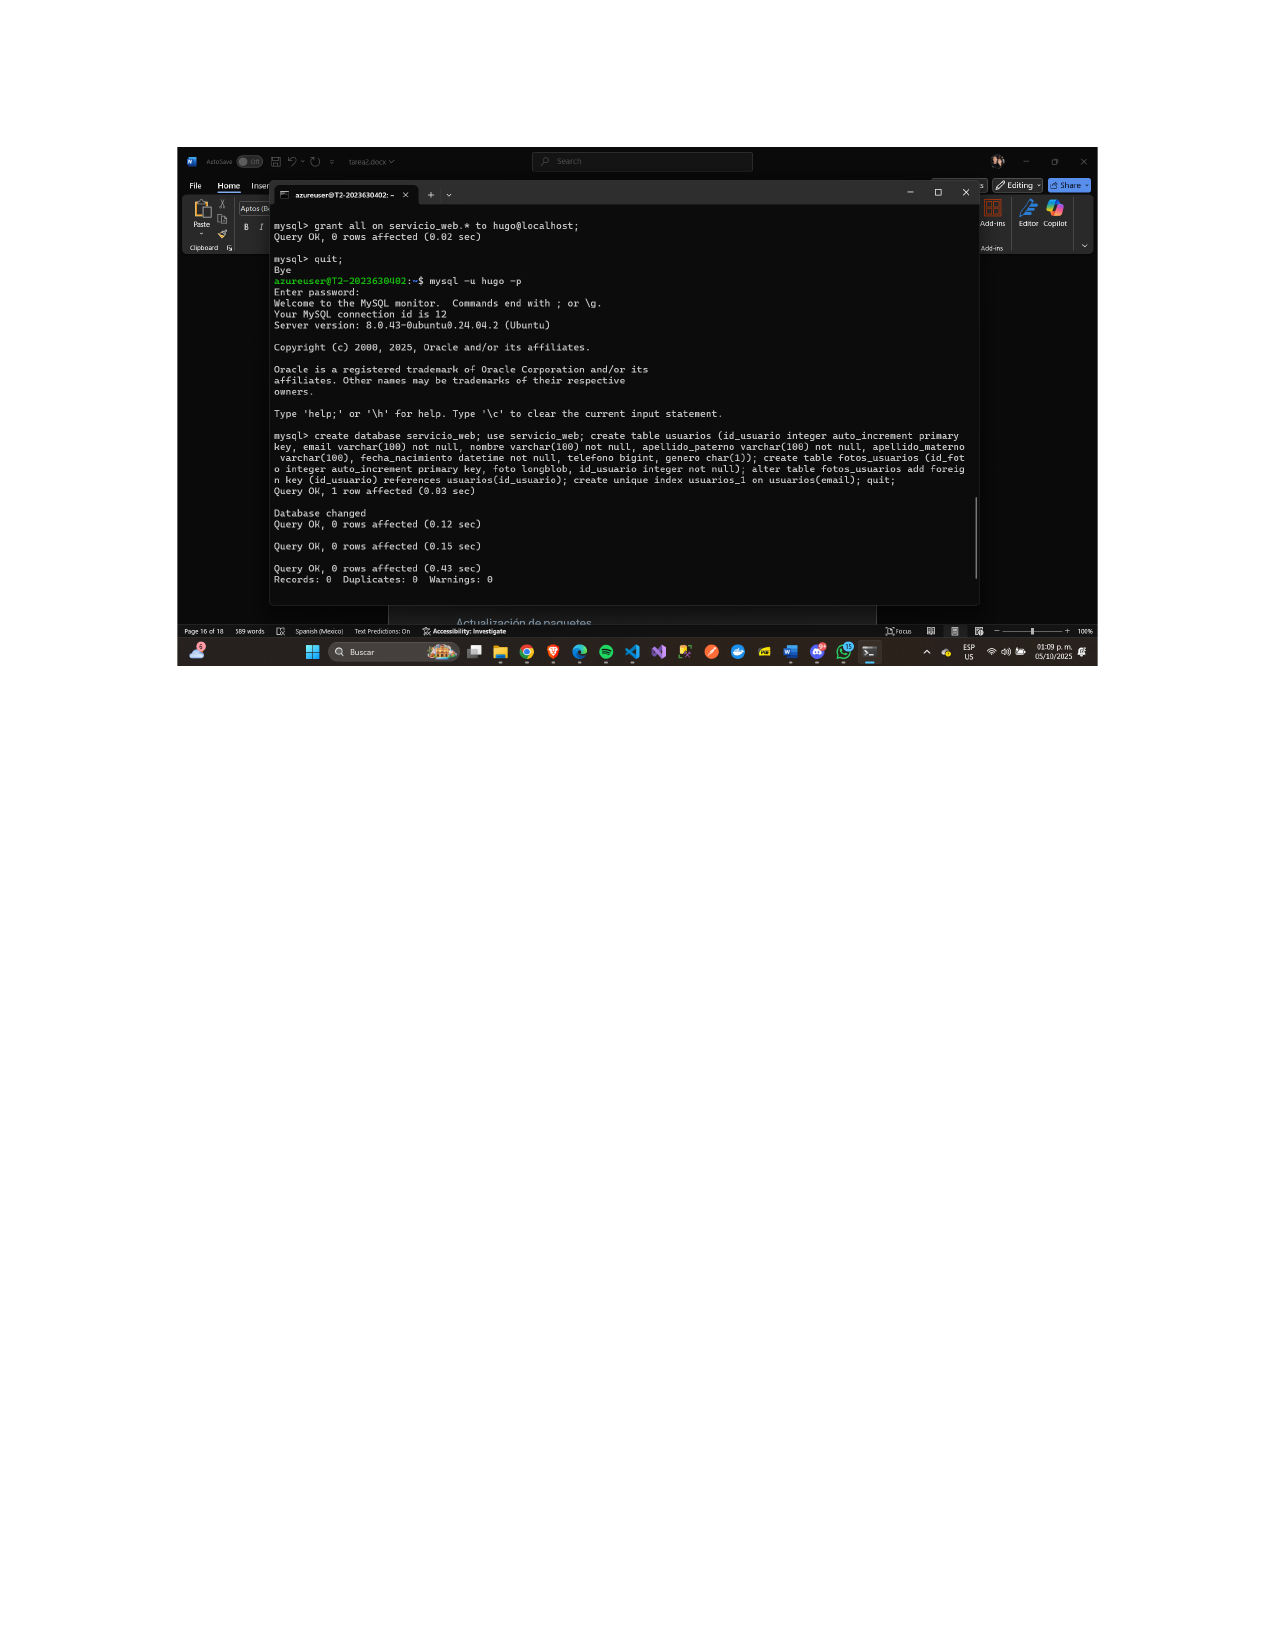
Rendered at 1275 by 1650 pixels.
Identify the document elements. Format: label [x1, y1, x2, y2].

picture [177, 147, 1098, 666]
